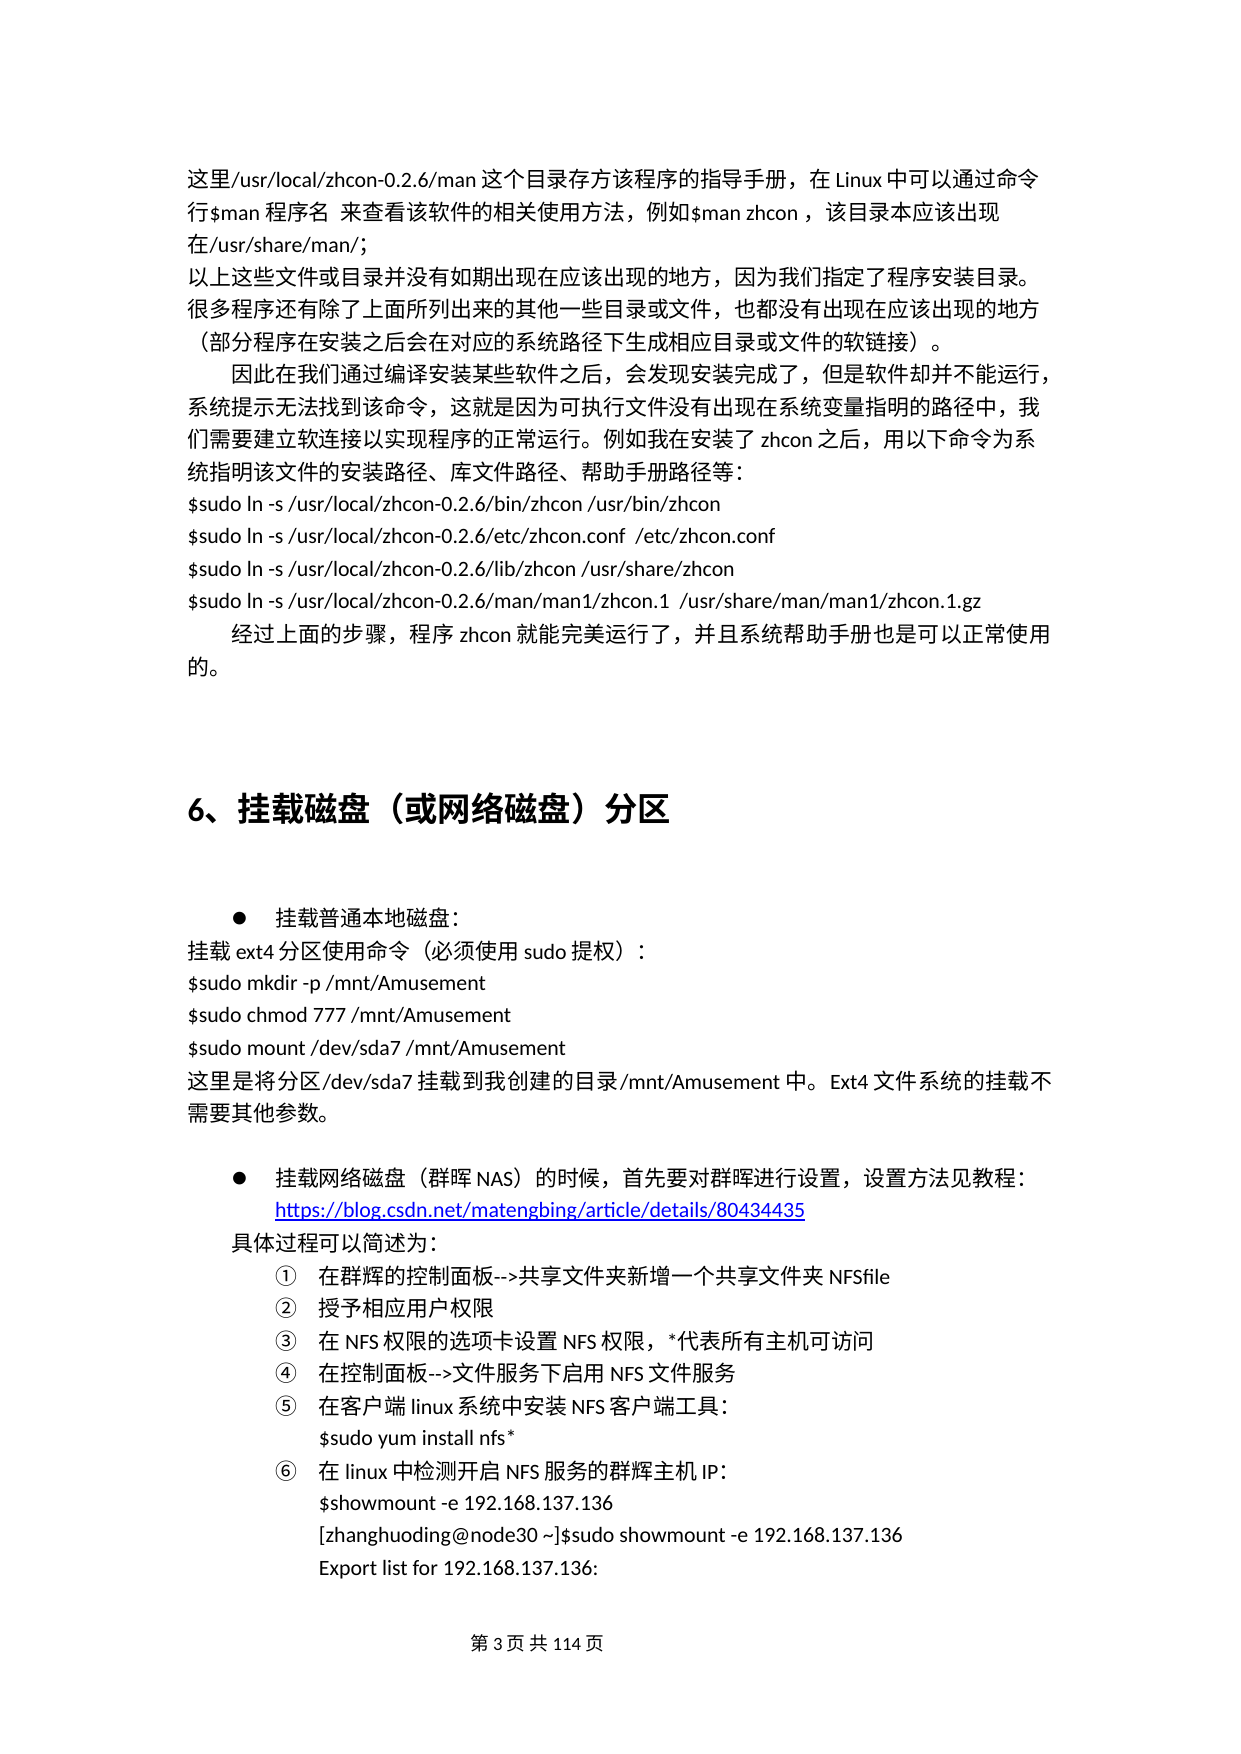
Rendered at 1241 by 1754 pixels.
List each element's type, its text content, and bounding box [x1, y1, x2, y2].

text https://blog.csdn.net/matengbing/article/details/80434435 [187, 1193, 1053, 1226]
list 挂载网络磁盘（群晖NAS）的时候，首先要对群晖进行设置，设置方法见教程： [231, 1161, 1053, 1193]
list 在NFS权限的选项卡设置NFS权限，*代表所有主机可访问 [275, 1323, 1053, 1356]
list 在控制面板-->文件服务下启用NFS文件服务 [275, 1356, 1053, 1388]
text $sudo ln -s /usr/local/zhcon-0.2.6/lib/zhcon /usr/share/zhcon [187, 552, 1053, 584]
text 以上这些文件或目录并没有如期出现在应该出现的地方，因为我们指定了程序安装目录。很多程序还有除了上面所列出来的其他一些目录或文件，也都没有出现在应该出现的地方（部分程序在安装之后会在对应的系统路径下生成相应目录或文件的软链接）。 [187, 259, 1053, 357]
list 授予相应用户权限 [275, 1291, 1053, 1323]
text $sudo yum install nfs* [187, 1421, 1053, 1453]
list 在群辉的控制面板-->共享文件夹新增一个共享文件夹NFSfile [275, 1258, 1053, 1291]
text 挂载ext4分区使用命令（必须使用sudo提权）： [187, 933, 1053, 966]
text $sudo mount /dev/sda7 /mnt/Amusement [187, 1031, 1053, 1063]
text $sudo chmod 777 /mnt/Amusement [187, 998, 1053, 1031]
text $sudo ln -s /usr/local/zhcon-0.2.6/bin/zhcon /usr/bin/zhcon [187, 487, 1053, 519]
list 在客户端linux系统中安装NFS客户端工具： [275, 1388, 1053, 1421]
text Export list for 192.168.137.136: [187, 1551, 1053, 1583]
list 在linux中检测开启NFS服务的群辉主机IP： [275, 1453, 1053, 1486]
text $sudo ln -s /usr/local/zhcon-0.2.6/etc/zhcon.conf /etc/zhcon.conf [187, 519, 1053, 552]
list 挂载普通本地磁盘： [231, 901, 1053, 933]
text 具体过程可以简述为： [187, 1226, 1053, 1258]
text 经过上面的步骤，程序zhcon就能完美运行了，并且系统帮助手册也是可以正常使用的。 [187, 617, 1053, 682]
text [zhanghuoding@node30 ~]$sudo showmount -e 192.168.137.136 [187, 1518, 1053, 1551]
text 这里是将分区/dev/sda7挂载到我创建的目录/mnt/Amusement中。Ext4文件系统的挂载不需要其他参数。 [187, 1063, 1053, 1128]
text $sudo ln -s /usr/local/zhcon-0.2.6/man/man1/zhcon.1 /usr/share/man/man1/zhcon.1.gz [187, 584, 1053, 617]
text $sudo mkdir -p /mnt/Amusement [187, 966, 1053, 998]
subtitle 6、挂载磁盘（或网络磁盘）分区 [187, 774, 1053, 839]
text $showmount -e 192.168.137.136 [187, 1486, 1053, 1518]
text 因此在我们通过编译安装某些软件之后，会发现安装完成了，但是软件却并不能运行，系统提示无法找到该命令，这就是因为可执行文件没有出现在系统变量指明的路径中，我们需要建立软连接以实现程序的正常运行。例如我在安装了zhcon之后，用以下命令为系统指明该文件的安装路径、库文件路径、帮助手册路径等： [187, 357, 1053, 487]
text 这里/usr/local/zhcon-0.2.6/man这个目录存方该程序的指导手册，在Linux中可以通过命令行$man 程序名 来查看该软件的相关使用方法，例如$man zhcon ，该目录本应该出现在/usr/share/man/； [187, 162, 1053, 259]
